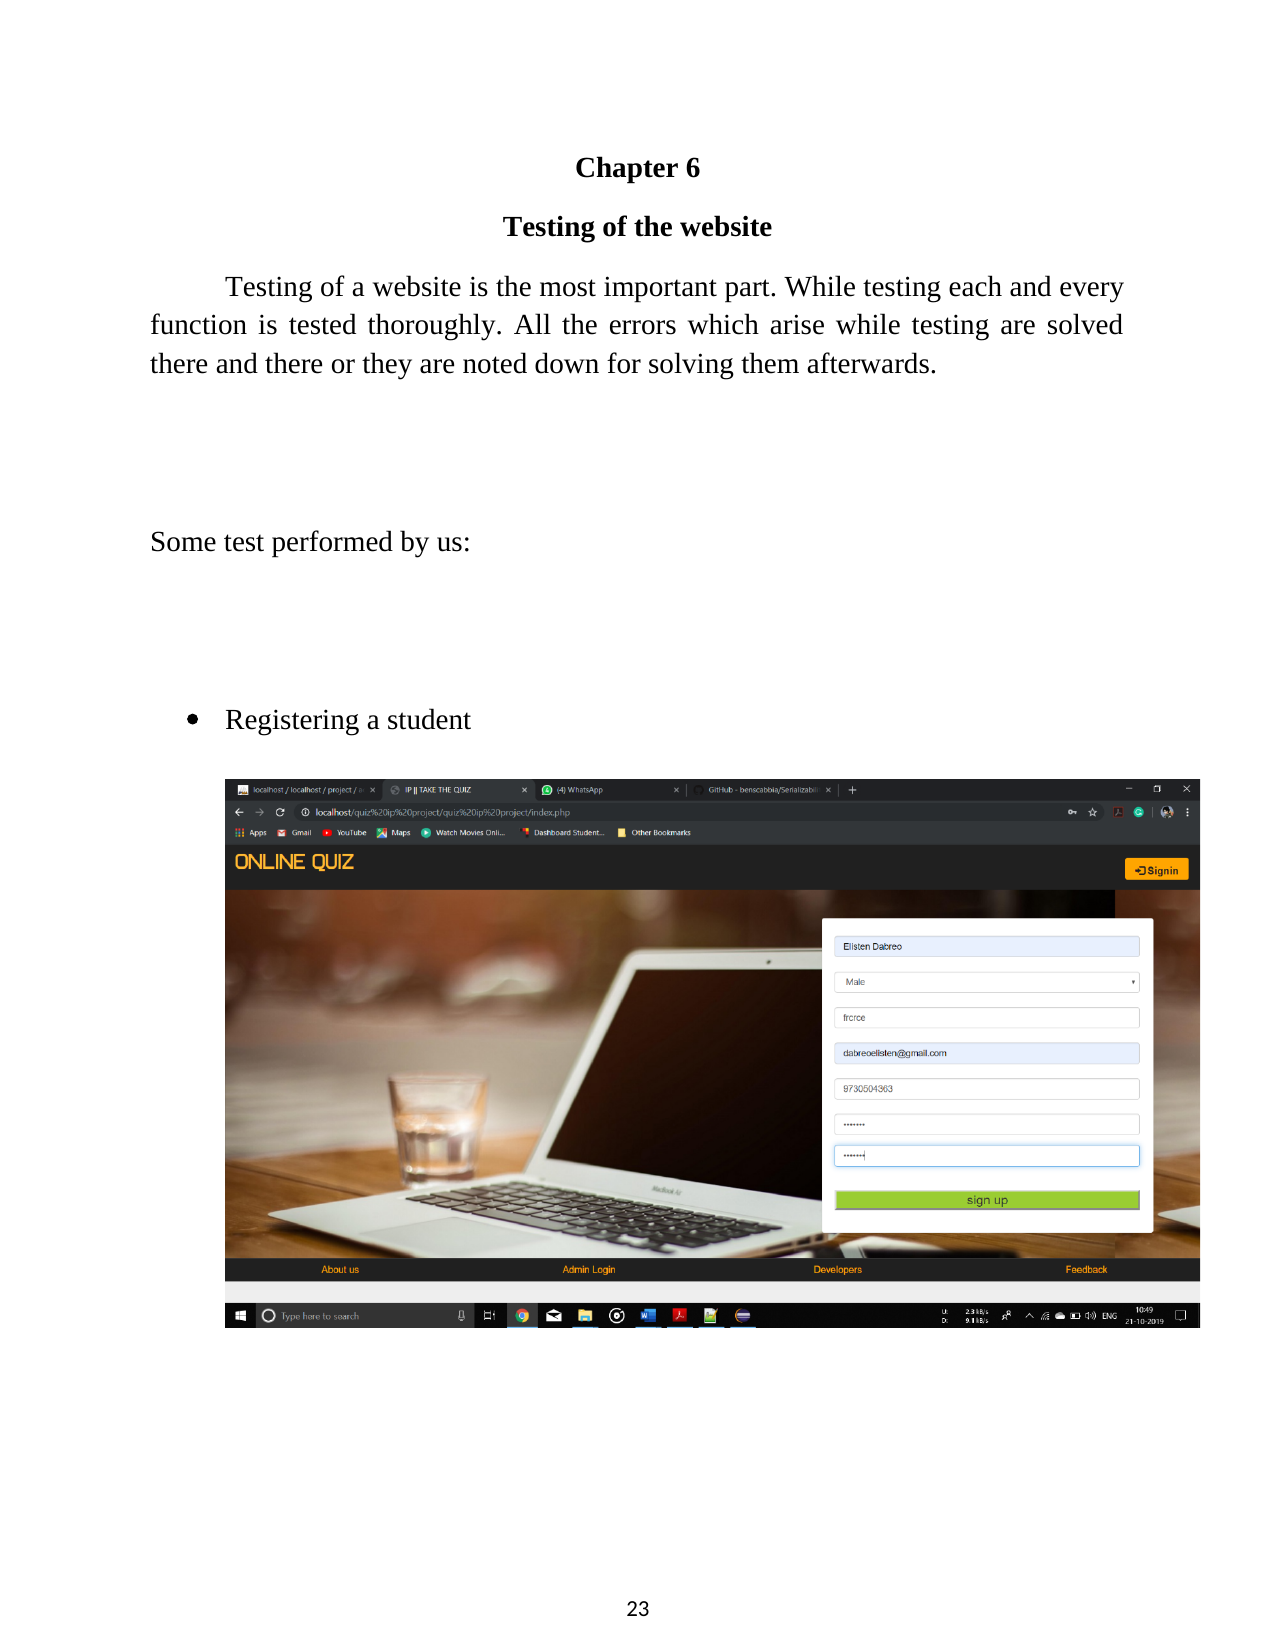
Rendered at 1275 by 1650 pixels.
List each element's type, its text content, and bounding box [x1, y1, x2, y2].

list Registering a student [187, 702, 1125, 736]
picture [225, 779, 1200, 1328]
text Testing of a website is the most important part. While testing each and every function is tested thoroughly. All the errors which arise while testing are solved there and there or they are noted down for solving them afterwards. [150, 269, 1125, 379]
text Testing of the website [150, 209, 1125, 243]
text Some test performed by us: [150, 524, 1125, 557]
text Chapter 6 [150, 150, 1125, 183]
